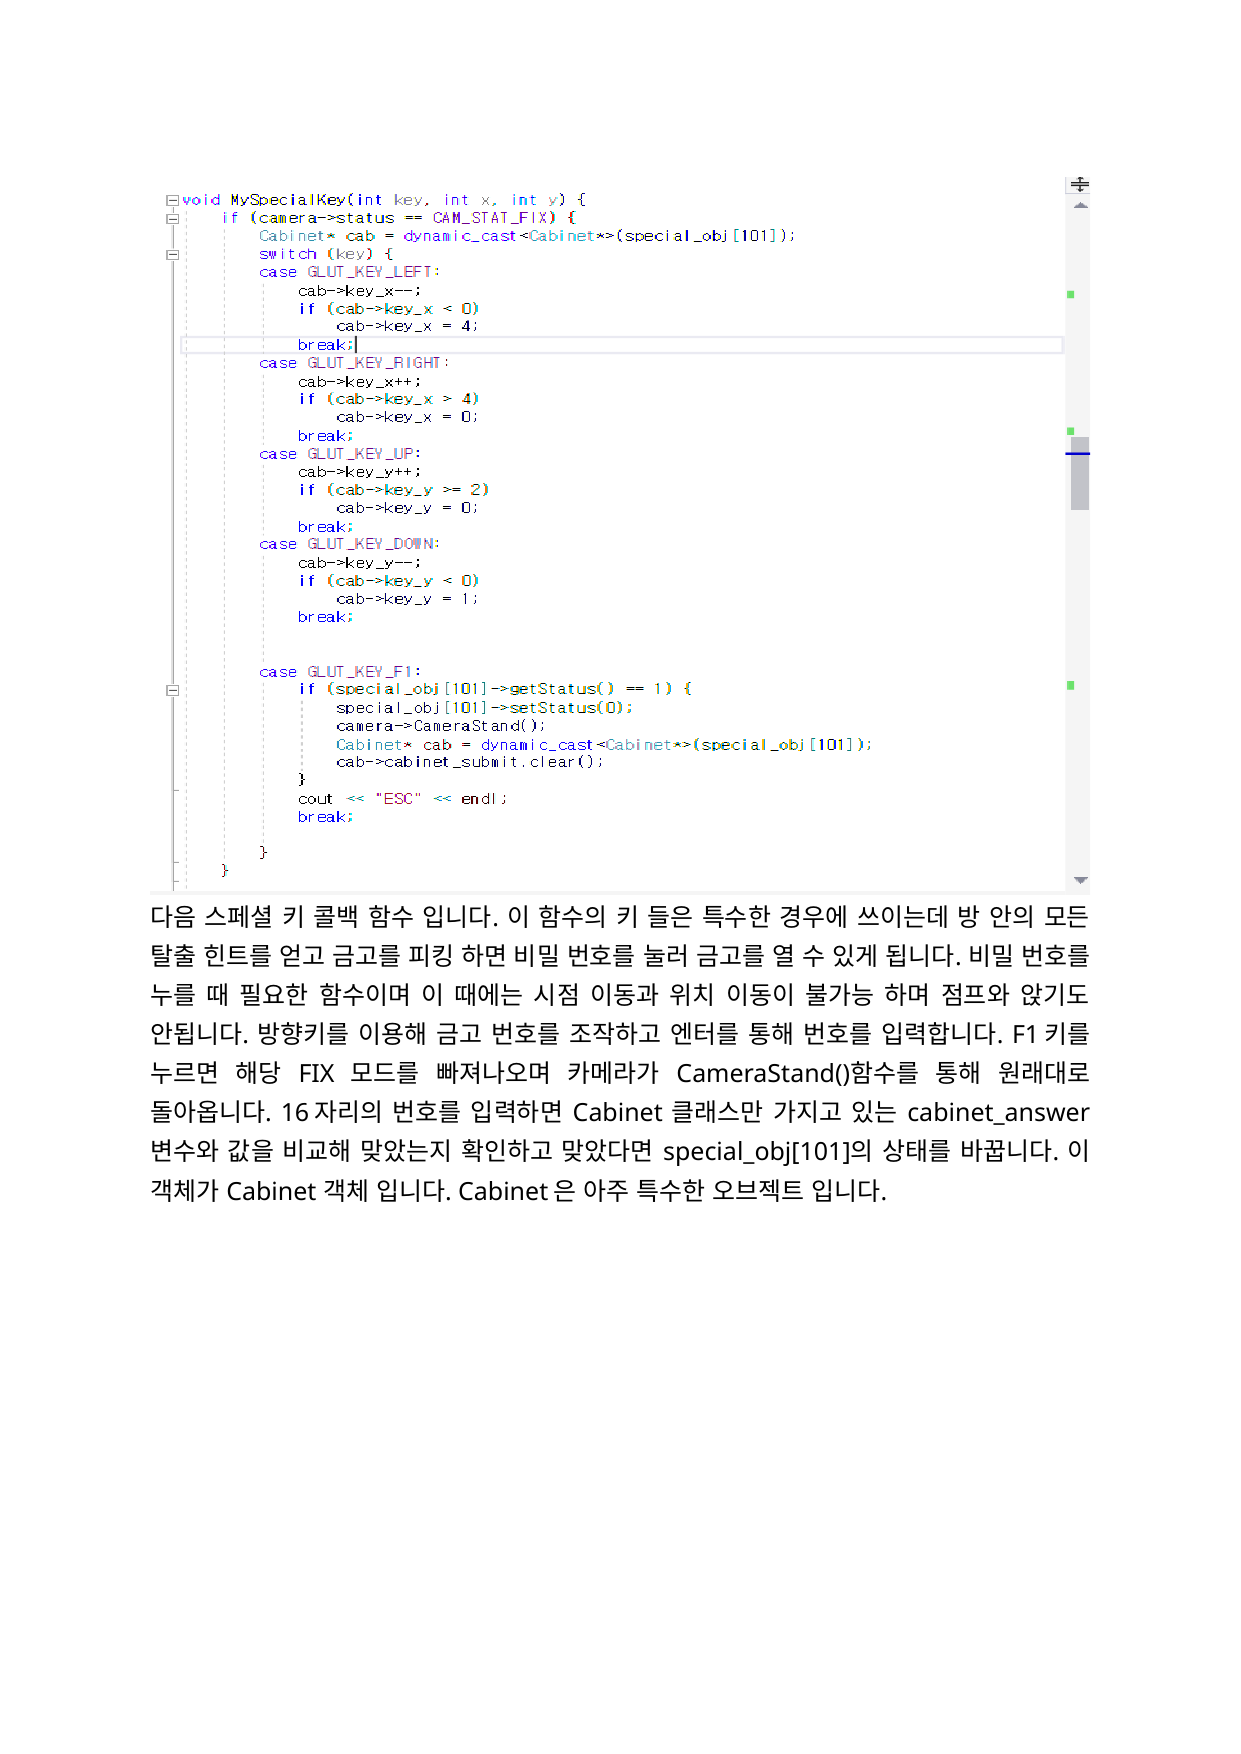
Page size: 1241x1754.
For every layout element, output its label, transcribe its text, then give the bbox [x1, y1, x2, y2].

picture [150, 177, 1091, 895]
text 마우스 콜백 함수 입니다. 마우스 좌클릭이 발생하면 그 좌표를(이 게임에서는 스크린의 중앙) PickingObject() 매개 변수로 넘겨줍니다. 그럼 함수를 자체적으로 수행하고 selectBuff에 선택된 순번, z거리, 오브젝트의 name이 들어가는데 그 name을 가져와 special_obj 전역 변수 맵에 접근해 해당 객체를 가져오고 그 객체를 selectProcess() 합니다. 이 함수는 물체가 선택되고 조건이 맞다면 상태와 그리는 것을 변화시키는 함수 입니다. 다음 스페셜 키 콜백 함수 입니다. 이 함수의 키 들은 특수한 경우에 쓰이는데 방 안의 모든 탈출 힌트를 얻고 금고를 피킹 하면 비밀 번호를 눌러 금고를 열 수 있게 됩니다. 비밀 번호를 누를 때 필요한 함수이며 이 때에는 시점 이동과 위치 이동이 불가능 하며 점프와 앉기도 안됩니다. 방향키를 이용해 금고 번호를 조작하고 엔터를 통해 번호를 입력합니다. F1키를 누르면 해당 FIX 모드를 빠져나오며 카메라가 CameraStand()함수를 통해 원래대로 돌아옵니다. 16자리의 번호를 입력하면 Cabinet 클래스만 가지고 있는 cabinet_answer 변수와 값을 비교해 맞았는지 확인하고 맞았다면 special_obj[101]의 상태를 바꿉니다. 이 객체가 Cabinet 객체 입니다. Cabinet은 아주 특수한 오브젝트 입니다. 다음은 MyDisplay() 함수 입니다. 컬러와 깊이 버퍼를 비운 후 프로젝션 설정, 모델 뷰 설정 후 광원의 위치와 방향을 조정합니다. Camera->status == FIX인 상태는 아까 금고의 비밀번호를 풀고있는 이동이 불가한 상황이며 그럴 경우엔 시점을 고정하고 아닌 경우엔 카메라 시점으로 시점 변환을 합니다. 다음으로는 벡터와 맵에 있는 모든 객체를 전부 그려줍니다. 오브젝트의 DrawObject() 실행 시 단순한 개요 + 바인딩 + 은면제거 까지 모두 완료됩니다. 그 다음으로는 Flush() 및 버퍼를 교환합니다. 다음 MouseFunc에서 수행한 PickingObject() 함수 입니다. 마우스의 좌표를 받으며 선택된 물체를 알려주는 함수 입니다. glSelectBuffer() 함수로 선택된 오브젝트들의 정보를 저장할 변수를 지정합니다. 셀렉트 모드에 들어가기 전 원래의 뷰 포트를 얻어와 저장힌 뒤 glRenderMode(GL_SELET) 함수로 셀렉트 모드에 들어갑니다. 이 때 다른 버퍼 공간에 물체를 그리며 그 버퍼 공간에 그린 물체들로 피킹을 합니다. 다음 물체를 피킹할 공간을 gluPickMatrix()로 설정해 주며 glPerspective()로 투영 매트릭스를 원래의 것과 동일시 시킵니다. 다음 glInitName()으로 비워진 네임 스택 공간에 glPushName(0) 으로 이름을 하나 넣어줍니다. 다음 glLoadName(100) 을 하면 이 함수가 호출 된 순간부터 다음으로 그려지는 모든 오브젝트는 모두 name이 100이 됩니다. 이런 식으로 모든 스페셜 오브젝트에 이름을 붙여 버퍼에 그려줍니다. 이 때 스페셜 오브젝트만 그린 이유는 다른 반응성 없는 물건들은 반응성이 없어 Name을 얻어올 이유가 없기 때문에 버퍼 공간에 필요한 것만 그려주는 것입니다. 물체를 그리고 PROJECTION을 다시 원래의 것으로 Pop하고 hits = glRenderModel(GL_RENDER)로 hits에 RenderMode에서 피킹 된 물체의 개수를 받아줍니다. 다음으로는 PickingObject()로 가져온 물체에 반응성을 주는 함수 입니다. 많은 스페셜 오브젝트 맵에서 해당 Name의 객체를 가져와 이것의 상태만을 변경 시킵니다. 반응성을 주는 것은 사실 그리는 내용만 다른 부분이라 상태를 변화 시키고 각 상태에 따라 그리는 함수가 DrawObject()에 구현되어 있습니다. 여기서는 단순히 상태만을 변화 시킵니다. 각 스페셜 오브젝트에는 여러 조건이 있습니다. 예를 들어 키나 카드의 경우는 피킹이 되면 바로 자신의 상태만을 변경 시키지만 프레임의 Name == 105인 오브젝트의 상태를 확인 합니다. Name == 105는 자 이며 자를 획득했다고 여겨질 때만 프레임이 바뀌도록 한 것입니다. [150, 895, 1090, 1244]
